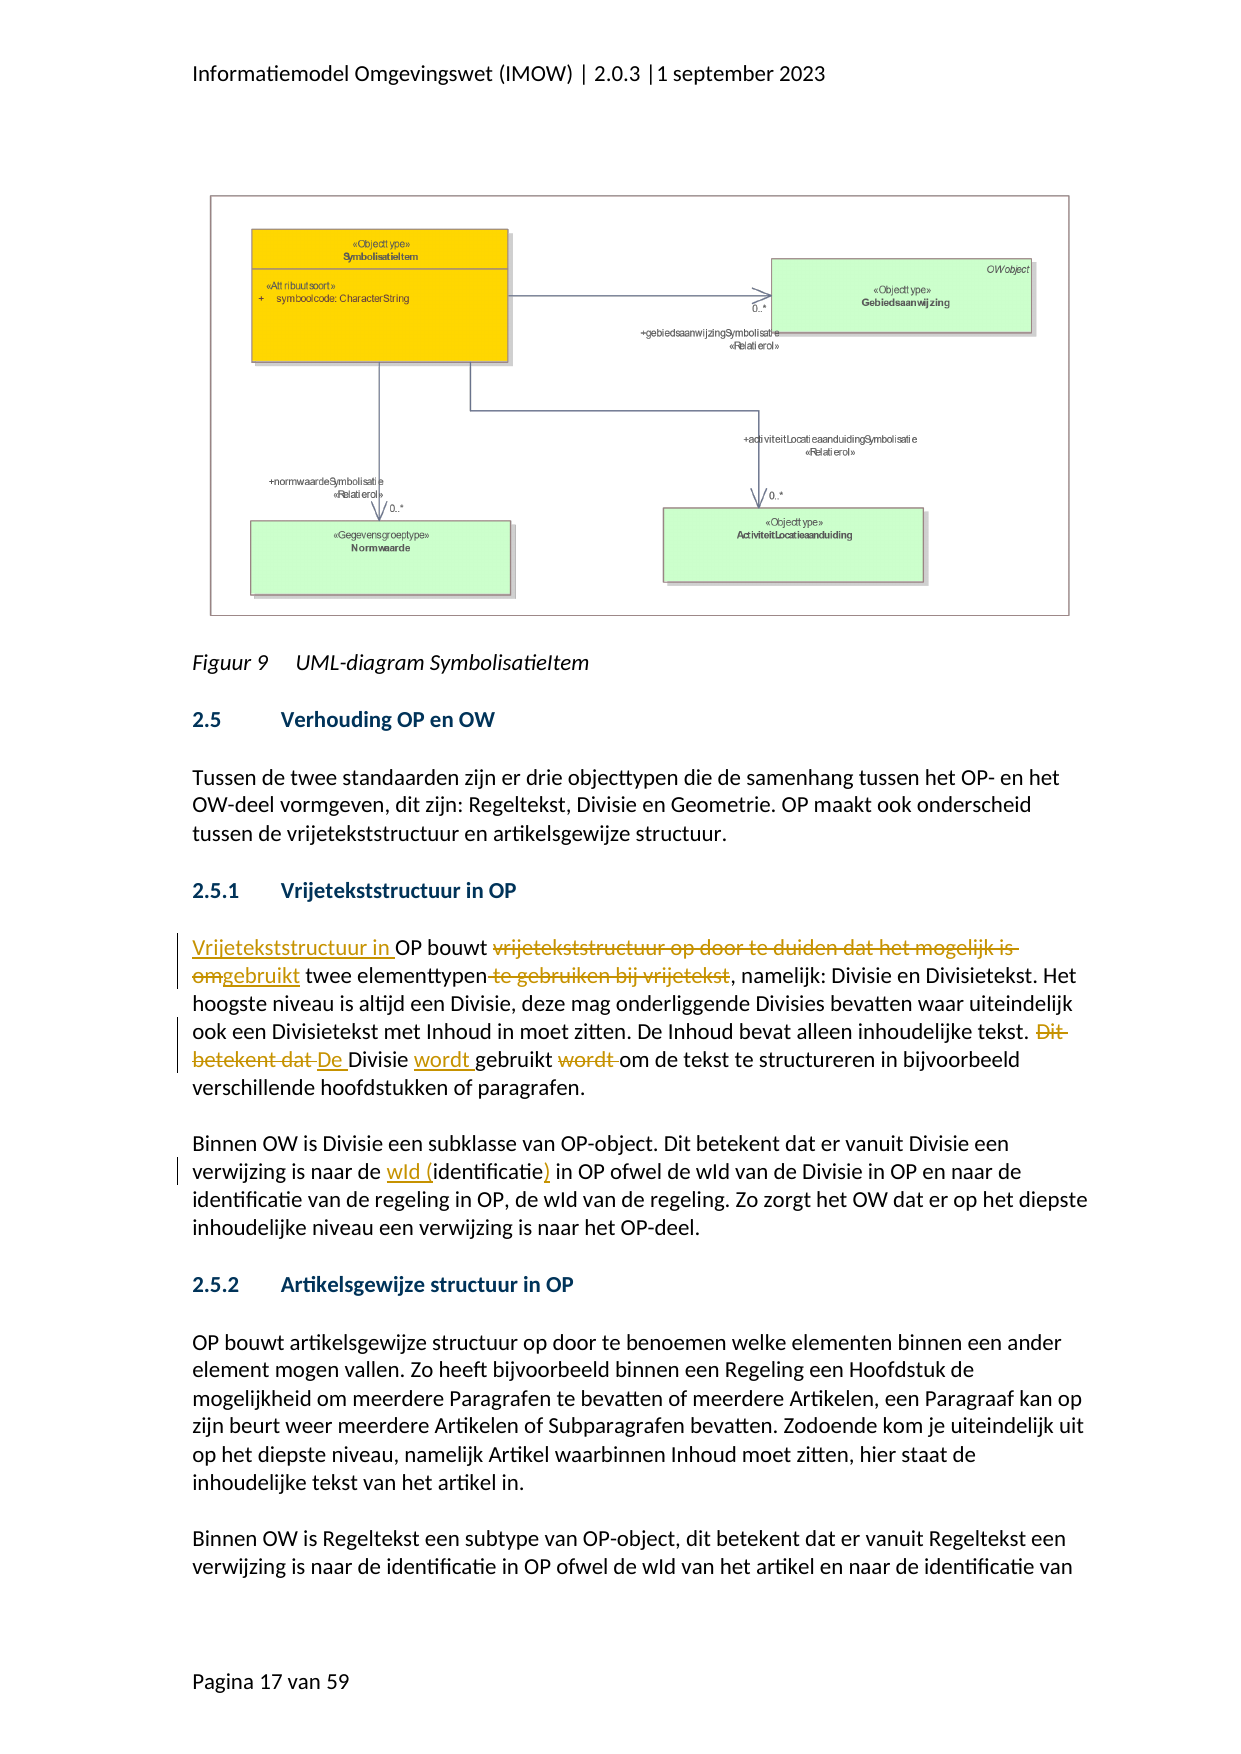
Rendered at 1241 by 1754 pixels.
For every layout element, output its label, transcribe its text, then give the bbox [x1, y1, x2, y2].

picture [192, 177, 1088, 634]
text Tussen de twee standaarden zijn er drie objecttypen die de samenhang tussen het OP- en het OW-deel vormgeven, dit zijn: Regeltekst, Divisie en Geometrie. OP maakt ook onderscheid tussen de vrijetekststructuur en artikelsgewijze structuur. [192, 763, 1092, 847]
subtitle Vrijetekststructuur in OP [192, 876, 1092, 904]
subtitle Artikelsgewijze structuur in OP [192, 1270, 1092, 1298]
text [192, 1524, 1092, 1580]
text Binnen OW is Divisie een subklasse van OP-object. Dit betekent dat er vanuit Divisie een verwijzing is naar de identificatie in OP ofwel de wId van de Divisie in OP en naar de identificatie van de regeling in OP, de wId van de regeling. Zo zorgt het OW dat er op het diepste inhoudelijke niveau een verwijzing is naar het OP-deel. [192, 1129, 1092, 1241]
subtitle Verhouding OP en OW [192, 705, 1092, 733]
text UML-diagram SymbolisatieItem [192, 648, 1092, 676]
text OP bouwt twee elementtypen, namelijk: Divisie en Divisietekst. Het hoogste niveau is altijd een Divisie, deze mag onderliggende Divisies bevatten waar uiteindelijk ook een Divisietekst met Inhoud in moet zitten. De Inhoud bevat alleen inhoudelijke tekst. Divisie gebruikt om de tekst te structureren in bijvoorbeeld verschillende hoofdstukken of paragrafen. [192, 933, 1092, 1101]
text OP bouwt artikelsgewijze structuur op door te benoemen welke elementen binnen een ander element mogen vallen. Zo heeft bijvoorbeeld binnen een Regeling een Hoofdstuk de mogelijkheid om meerdere Paragrafen te bevatten of meerdere Artikelen, een Paragraaf kan op zijn beurt weer meerdere Artikelen of Subparagrafen bevatten. Zodoende kom je uiteindelijk uit op het diepste niveau, namelijk Artikel waarbinnen Inhoud moet zitten, hier staat de inhoudelijke tekst van het artikel in. [192, 1328, 1092, 1496]
